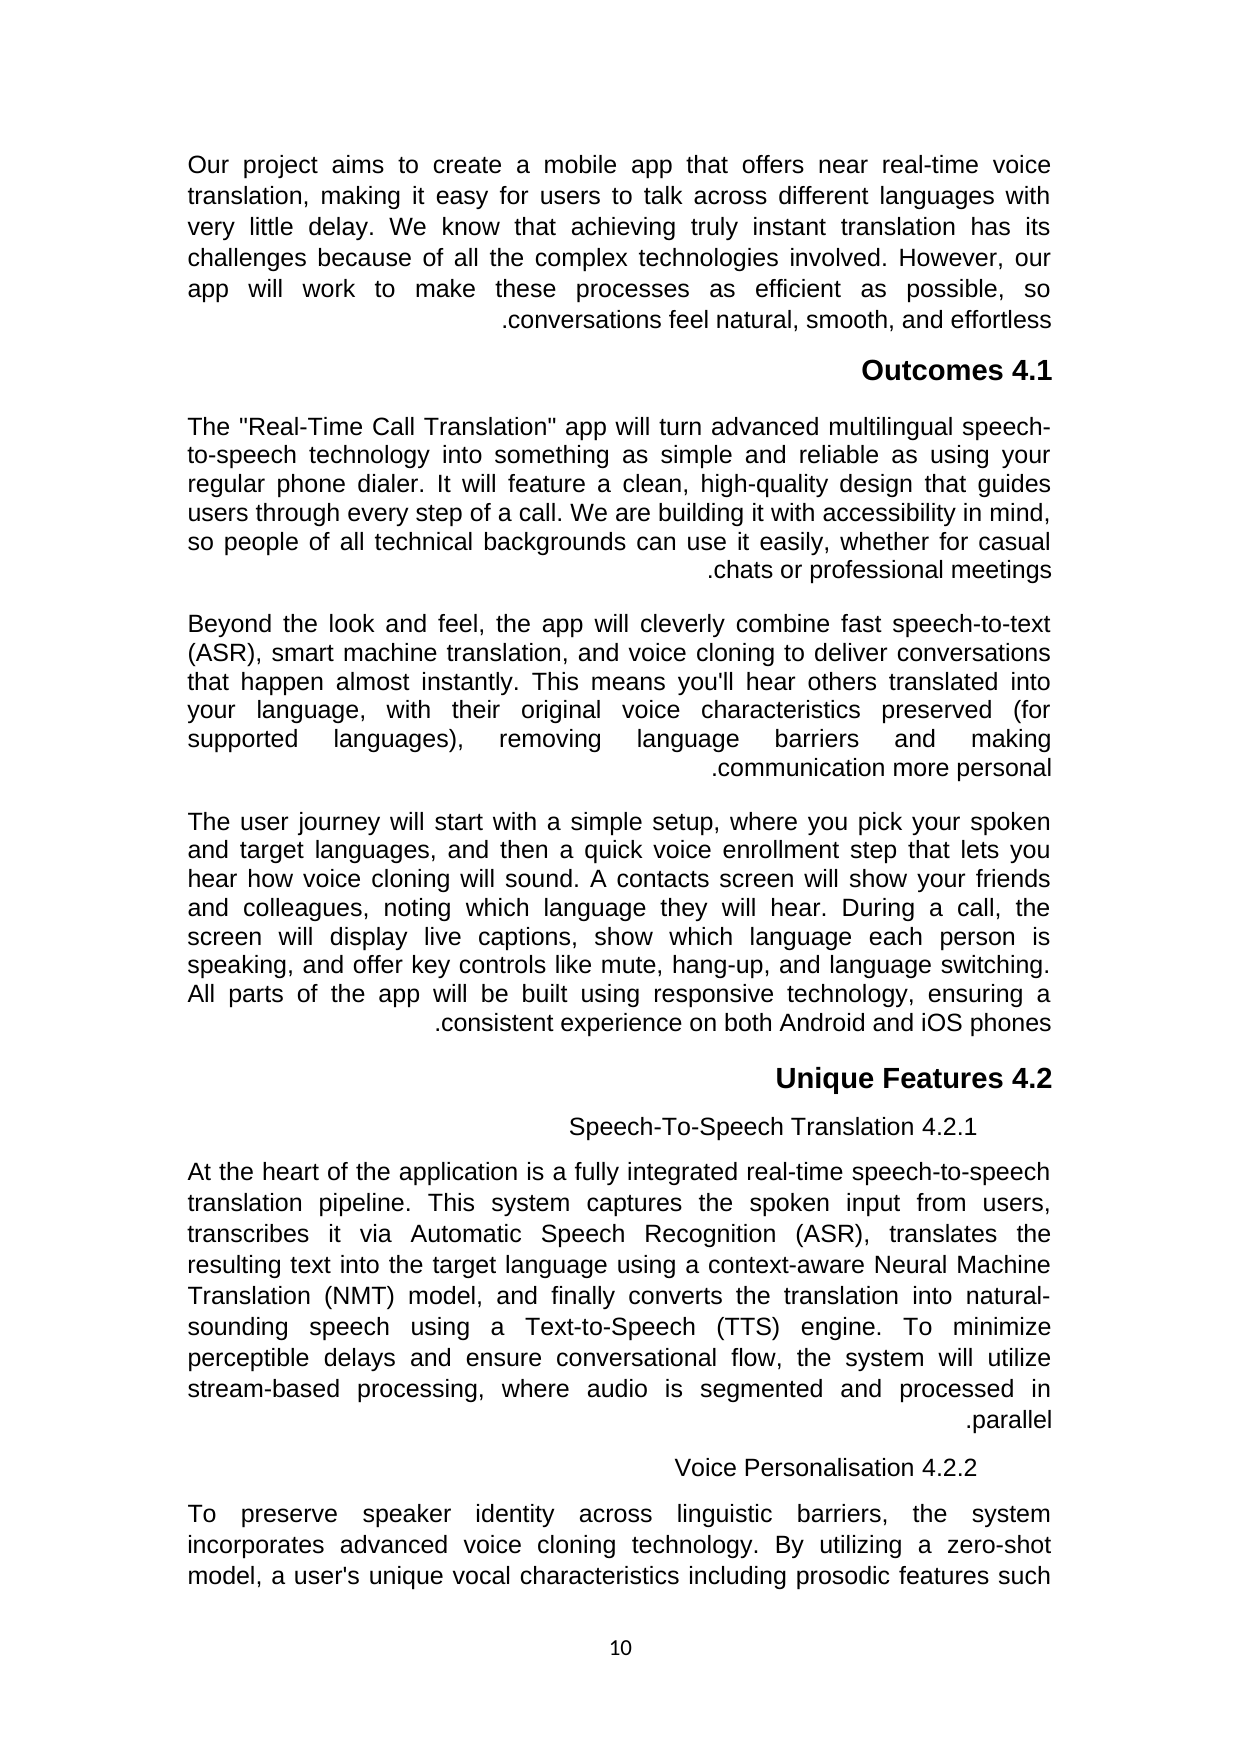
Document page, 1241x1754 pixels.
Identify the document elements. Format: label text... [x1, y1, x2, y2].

text The "Real-Time Call Translation" app will turn advanced multilingual speech-to-speech technology into something as simple and reliable as using your regular phone dialer. It will feature a clean, high-quality design that guides users through every step of a call. We are building it with accessibility in mind, so people of all technical backgrounds can use it easily, whether for casual chats or professional meetings. [187, 411, 1053, 584]
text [187, 1498, 1053, 1589]
subtitle 4.2.1 Speech-To-Speech Translation [187, 1112, 1053, 1140]
subtitle 4.2.2 Voice Personalisation [187, 1453, 1053, 1482]
text Beyond the look and feel, the app will cleverly combine fast speech-to-text (ASR), smart machine translation, and voice cloning to deliver conversations that happen almost instantly. This means you'll hear others translated into your language, with their original voice characteristics preserved (for supported languages), removing language barriers and making communication more personal. [187, 609, 1053, 781]
subtitle 4.1 Outcomes [187, 353, 1053, 386]
subtitle 4.2 Unique Features [187, 1061, 1053, 1095]
text At the heart of the application is a fully integrated real-time speech-to-speech translation pipeline. This system captures the spoken input from users, transcribes it via Automatic Speech Recognition (ASR), translates the resulting text into the target language using a context-aware Neural Machine Translation (NMT) model, and finally converts the translation into natural-sounding speech using a Text-to-Speech (TTS) engine. To minimize perceptible delays and ensure conversational flow, the system will utilize stream-based processing, where audio is segmented and processed in parallel. [187, 1157, 1053, 1434]
text The user journey will start with a simple setup, where you pick your spoken and target languages, and then a quick voice enrollment step that lets you hear how voice cloning will sound. A contacts screen will show your friends and colleagues, noting which language they will hear. During a call, the screen will display live captions, show which language each person is speaking, and offer key controls like mute, hang-up, and language switching. All parts of the app will be built using responsive technology, ensuring a consistent experience on both Android and iOS phones. [187, 806, 1053, 1036]
text Our project aims to create a mobile app that offers near real-time voice translation, making it easy for users to talk across different languages with very little delay. We know that achieving truly instant translation has its challenges because of all the complex technologies involved. However, our app will work to make these processes as efficient as possible, so conversations feel natural, smooth, and effortless. [187, 150, 1053, 334]
